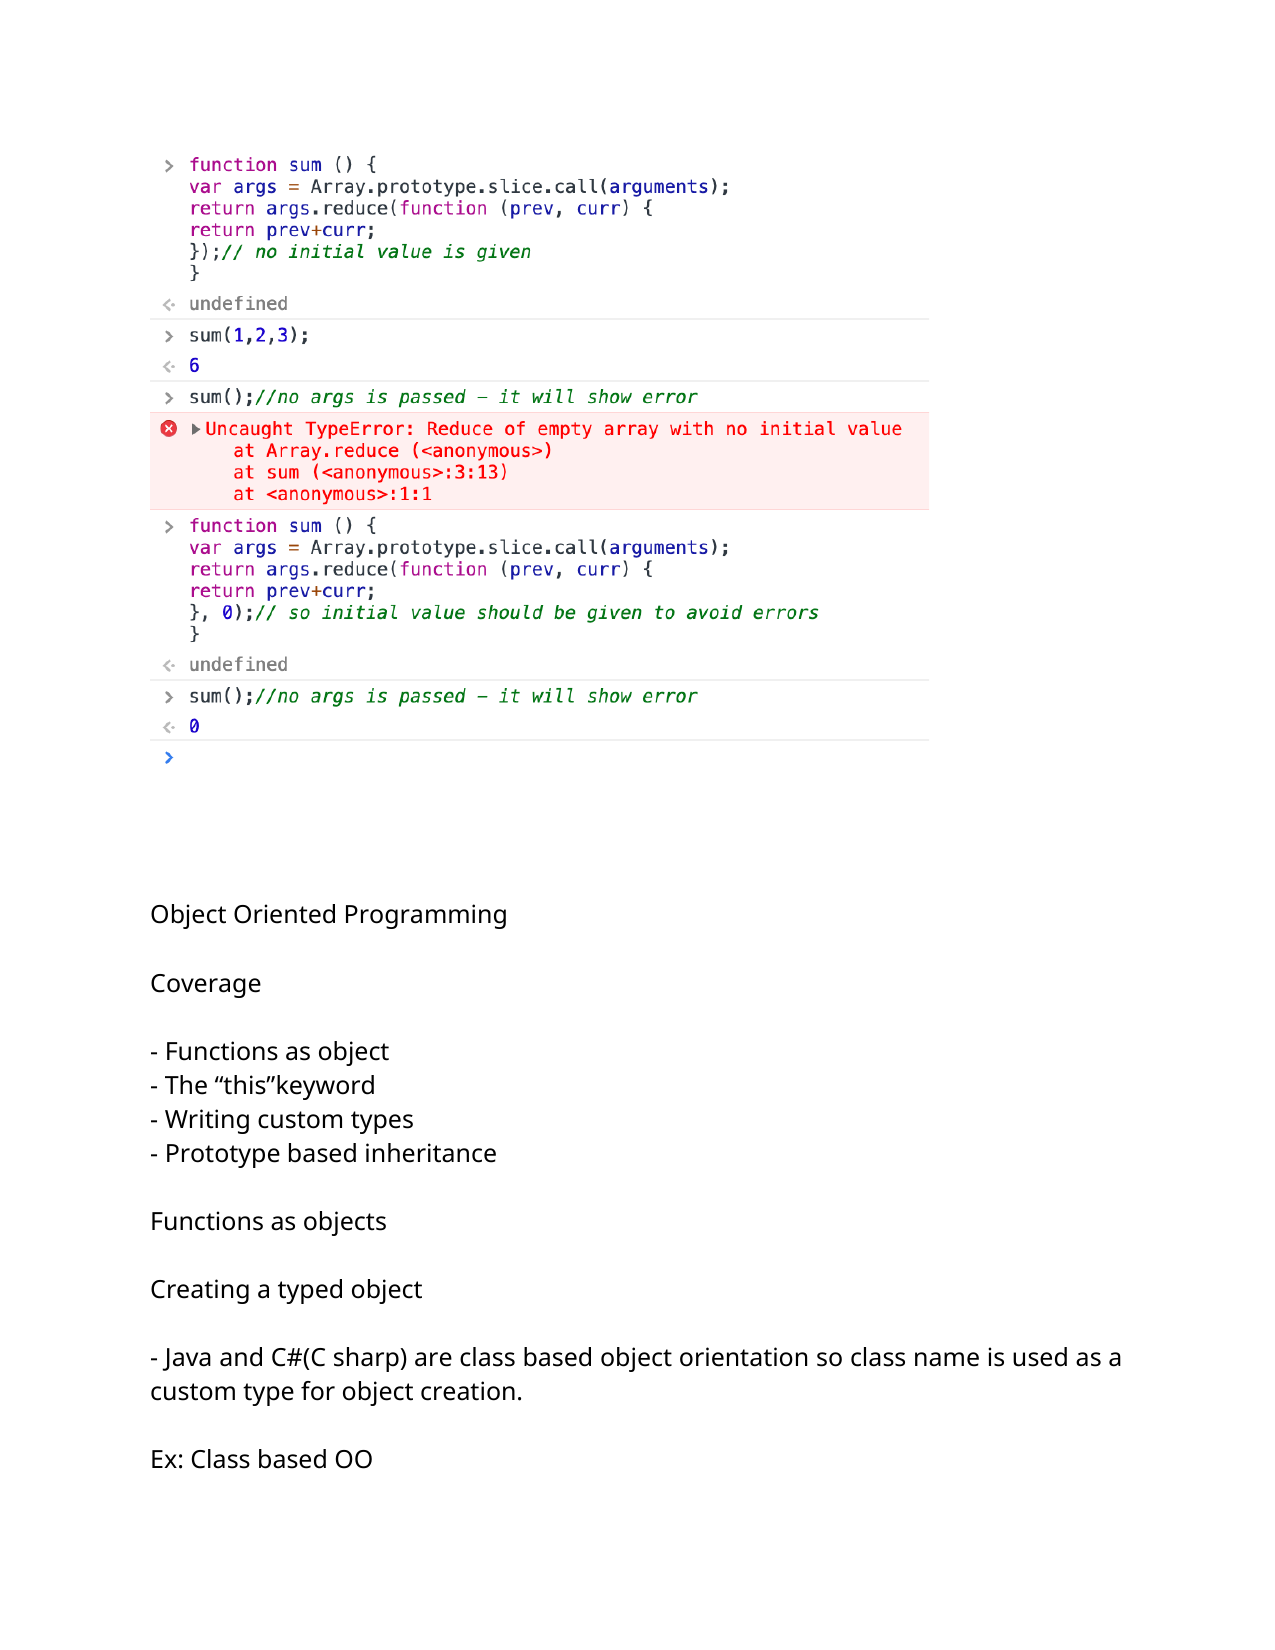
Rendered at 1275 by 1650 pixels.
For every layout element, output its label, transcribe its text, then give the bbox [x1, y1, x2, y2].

text - Java and C#(C sharp) are class based object orientation so class name is used as a custom type for object creation. [150, 1340, 1125, 1408]
text Functions as objects [150, 1204, 1125, 1238]
text Object Oriented Programming [150, 897, 1125, 931]
text - Functions as object [150, 1033, 1125, 1067]
picture [150, 150, 930, 829]
text - Writing custom types [150, 1102, 1125, 1136]
text - The “this”keyword [150, 1067, 1125, 1102]
text Coverage [150, 965, 1125, 999]
text Creating a typed object [150, 1272, 1125, 1306]
text Ex: Class based OO [150, 1442, 1125, 1476]
text - Prototype based inheritance [150, 1136, 1125, 1170]
